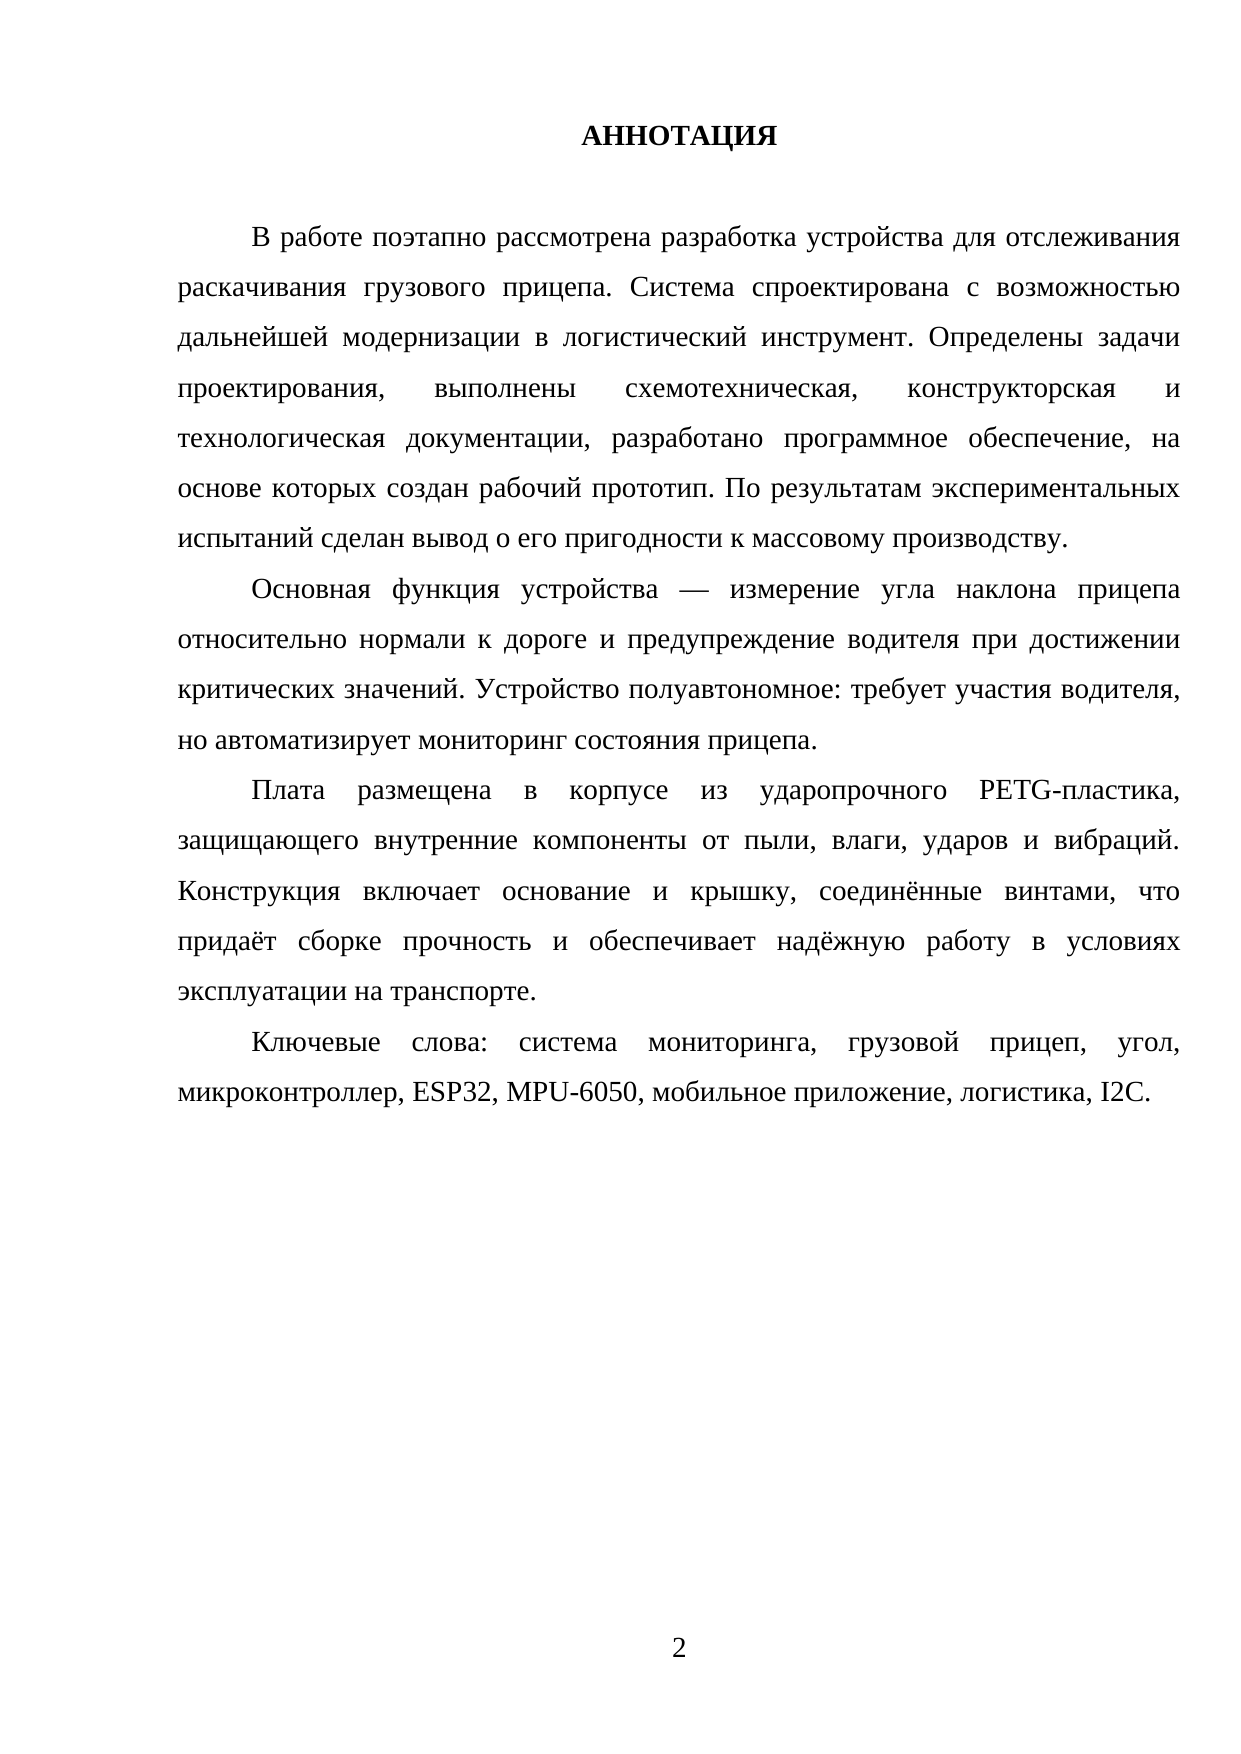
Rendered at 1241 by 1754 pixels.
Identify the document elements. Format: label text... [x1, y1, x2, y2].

text АННОТАЦИЯ [177, 118, 1181, 152]
text В работе поэтапно рассмотрена разработка устройства для отслеживания раскачивания грузового прицепа. Система спроектирована с возможностью дальнейшей модернизации в логистический инструмент. Определены задачи проектирования, выполнены схемотехническая, конструкторская и технологическая документации, разработано программное обеспечение, на основе которых создан рабочий прототип. По результатам экспериментальных испытаний сделан вывод о его пригодности к массовому производству. [177, 219, 1181, 554]
text Основная функция устройства — измерение угла наклона прицепа относительно нормали к дороге и предупреждение водителя при достижении критических значений. Устройство полуавтономное: требует участия водителя, но автоматизирует мониторинг состояния прицепа. [177, 571, 1181, 755]
text Плата размещена в корпусе из ударопрочного PETG-пластика, защищающего внутренние компоненты от пыли, влаги, ударов и вибраций. Конструкция включает основание и крышку, соединённые винтами, что придаёт сборке прочность и обеспечивает надёжную работу в условиях эксплуатации на транспорте. [177, 772, 1181, 1007]
text Ключевые слова: система мониторинга, грузовой прицеп, угол, микроконтроллер, ESP32, MPU-6050, мобильное приложение, логистика, I2C. [177, 1024, 1181, 1108]
